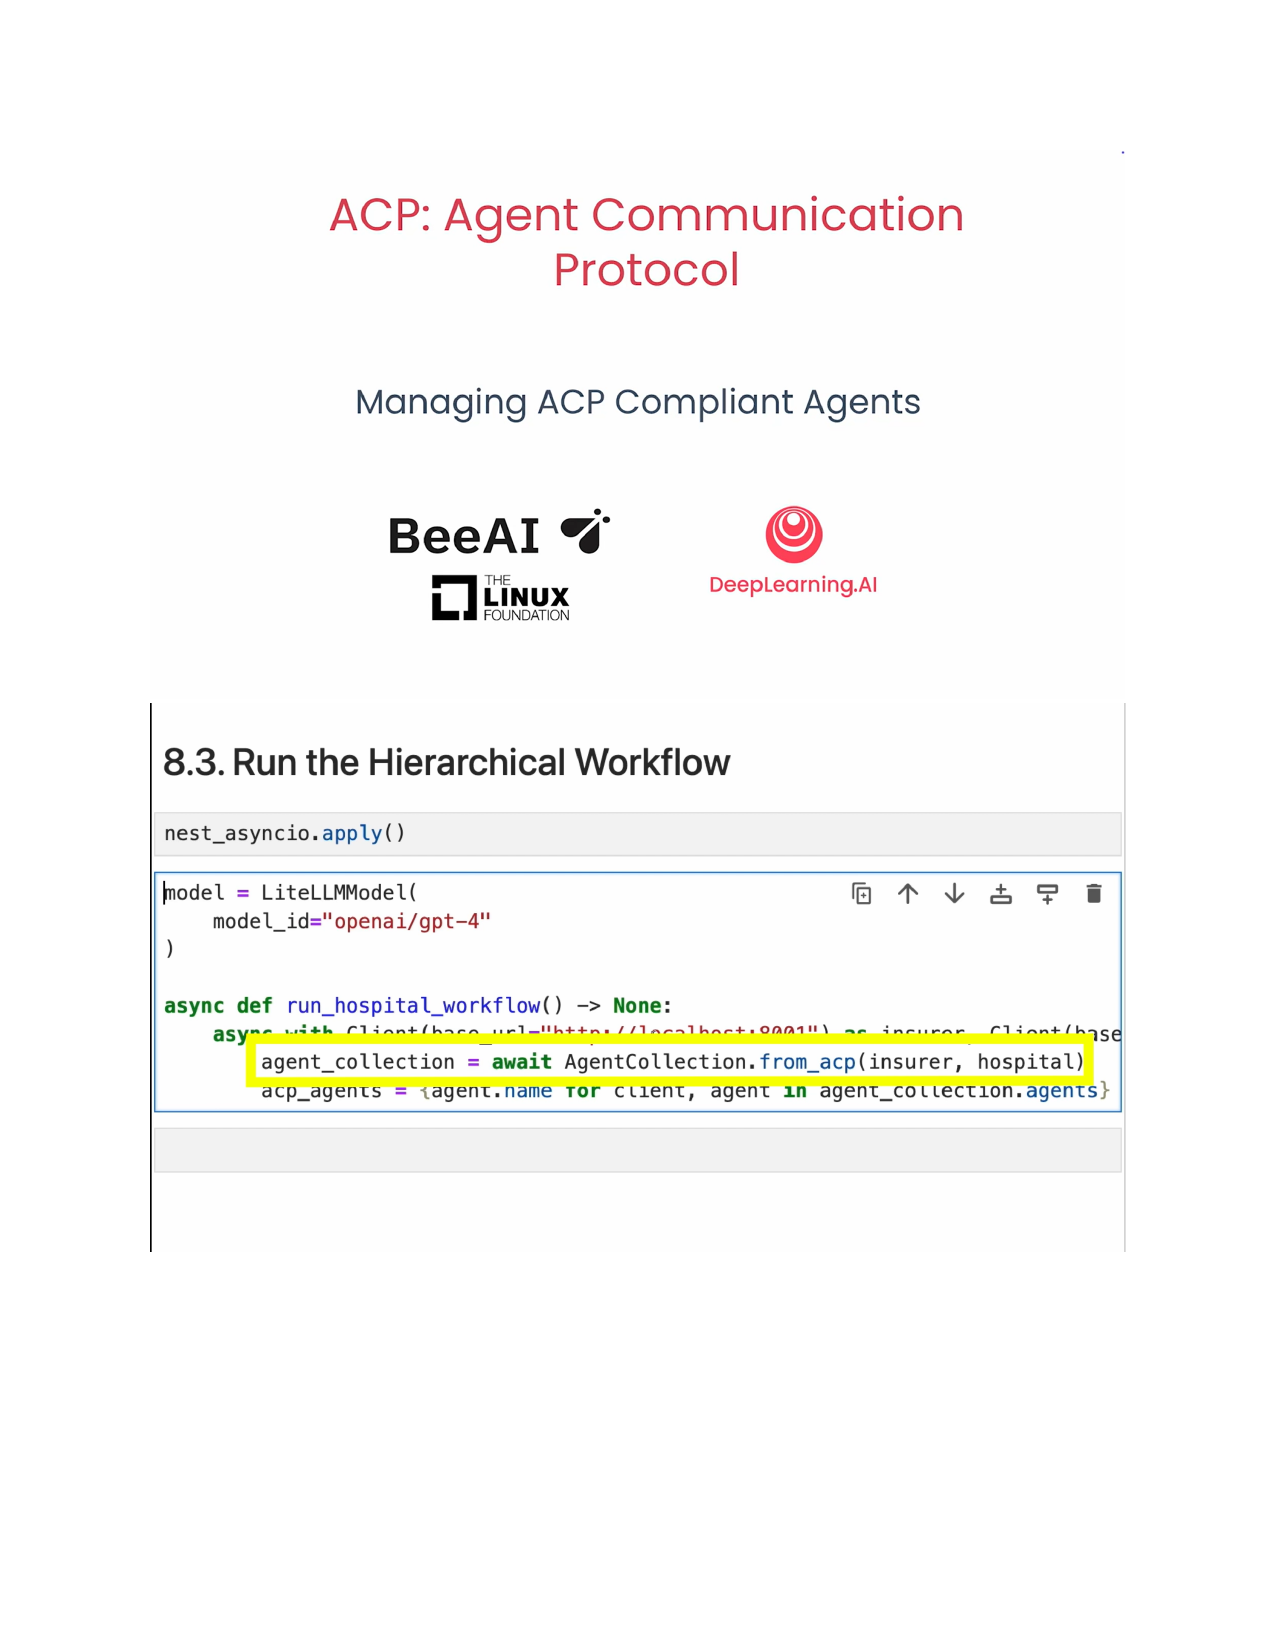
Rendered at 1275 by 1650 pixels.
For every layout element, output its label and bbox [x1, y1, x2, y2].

picture [150, 150, 1125, 699]
picture [150, 703, 1125, 1252]
